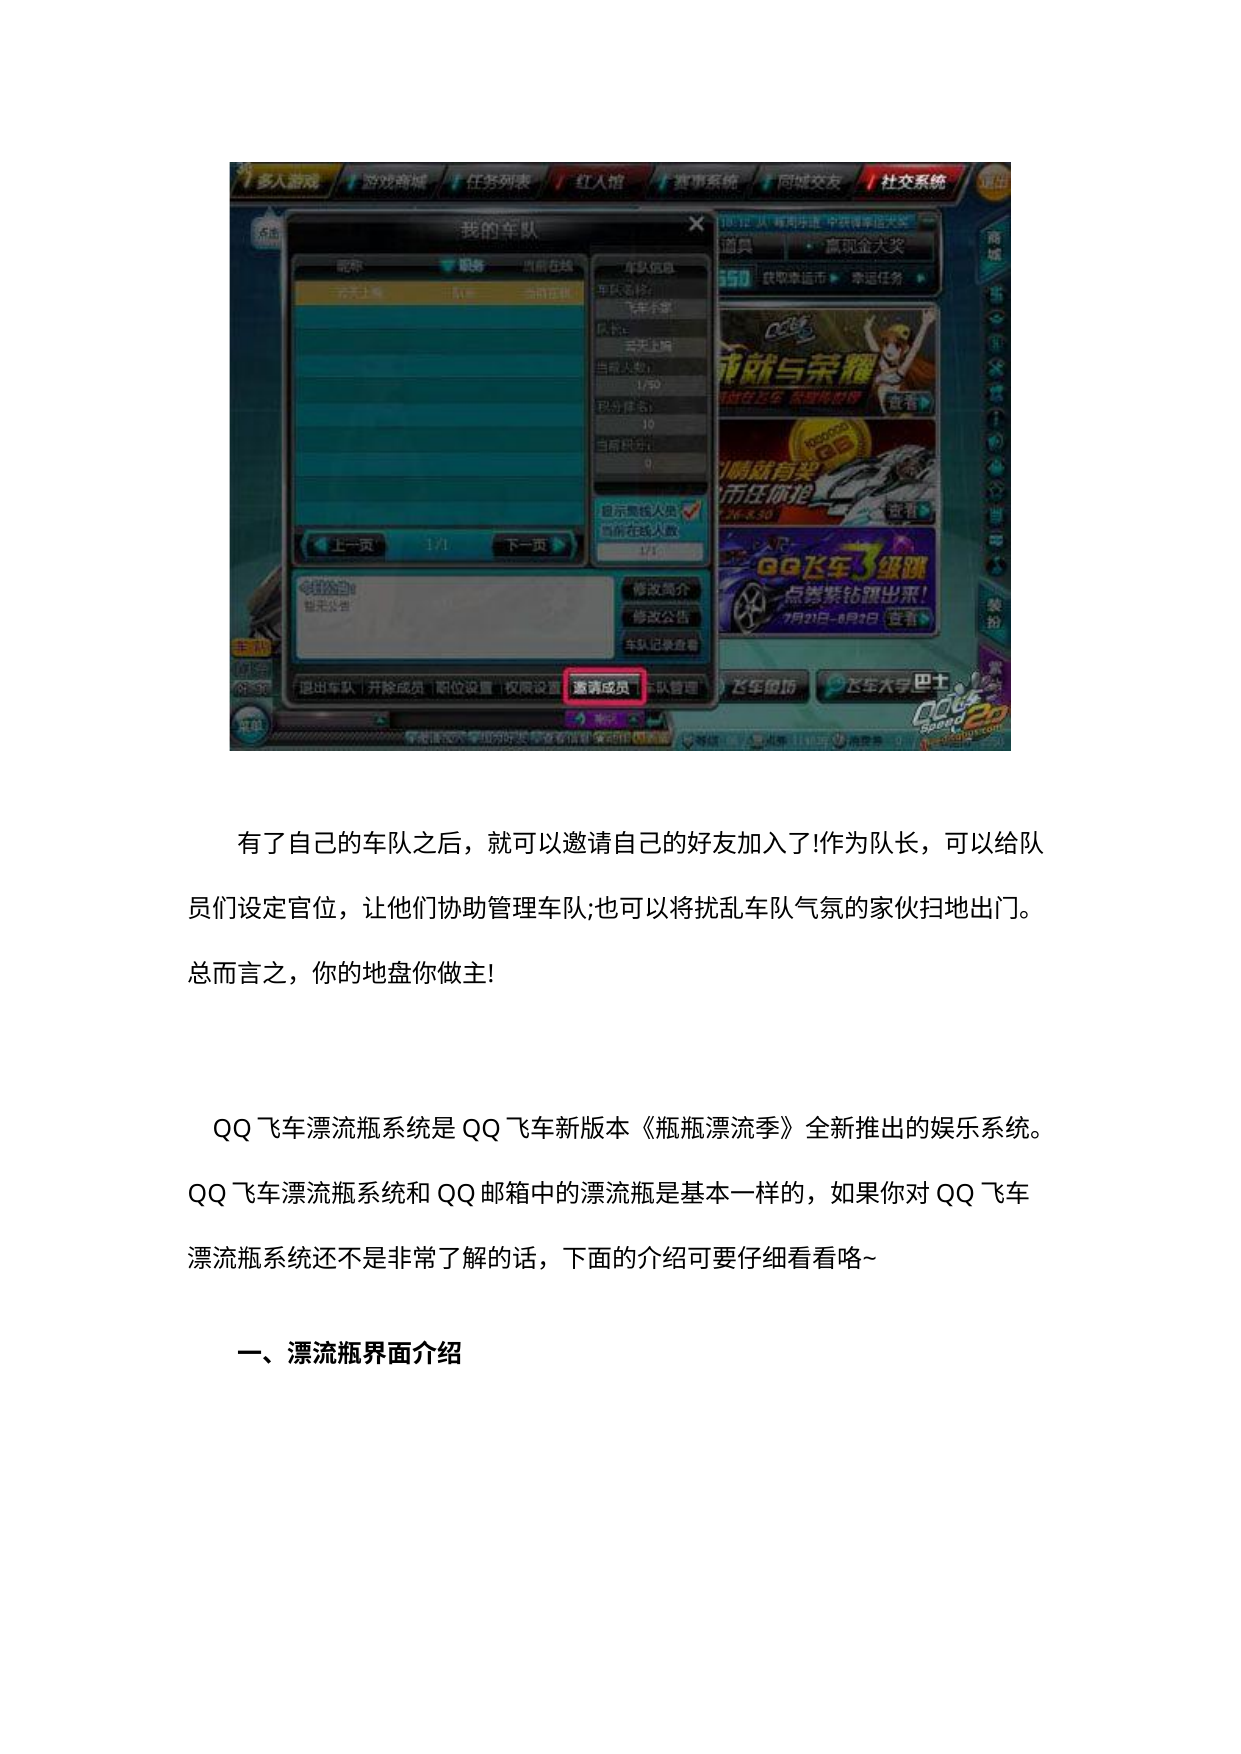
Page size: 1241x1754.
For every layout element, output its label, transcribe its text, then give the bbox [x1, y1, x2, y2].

text 有了自己的车队之后，就可以邀请自己的好友加入了!作为队长，可以给队员们设定官位，让他们协助管理车队;也可以将扰乱车队气氛的家伙扫地出门。总而言之，你的地盘你做主! [187, 809, 1053, 1004]
text QQ飞车漂流瓶系统是QQ飞车新版本《瓶瓶漂流季》全新推出的娱乐系统。QQ飞车漂流瓶系统和QQ邮箱中的漂流瓶是基本一样的，如果你对QQ飞车漂流瓶系统还不是非常了解的话，下面的介绍可要仔细看看咯~ [187, 1094, 1053, 1289]
text 一、漂流瓶界面介绍 [187, 1319, 1053, 1384]
picture [229, 162, 1011, 751]
